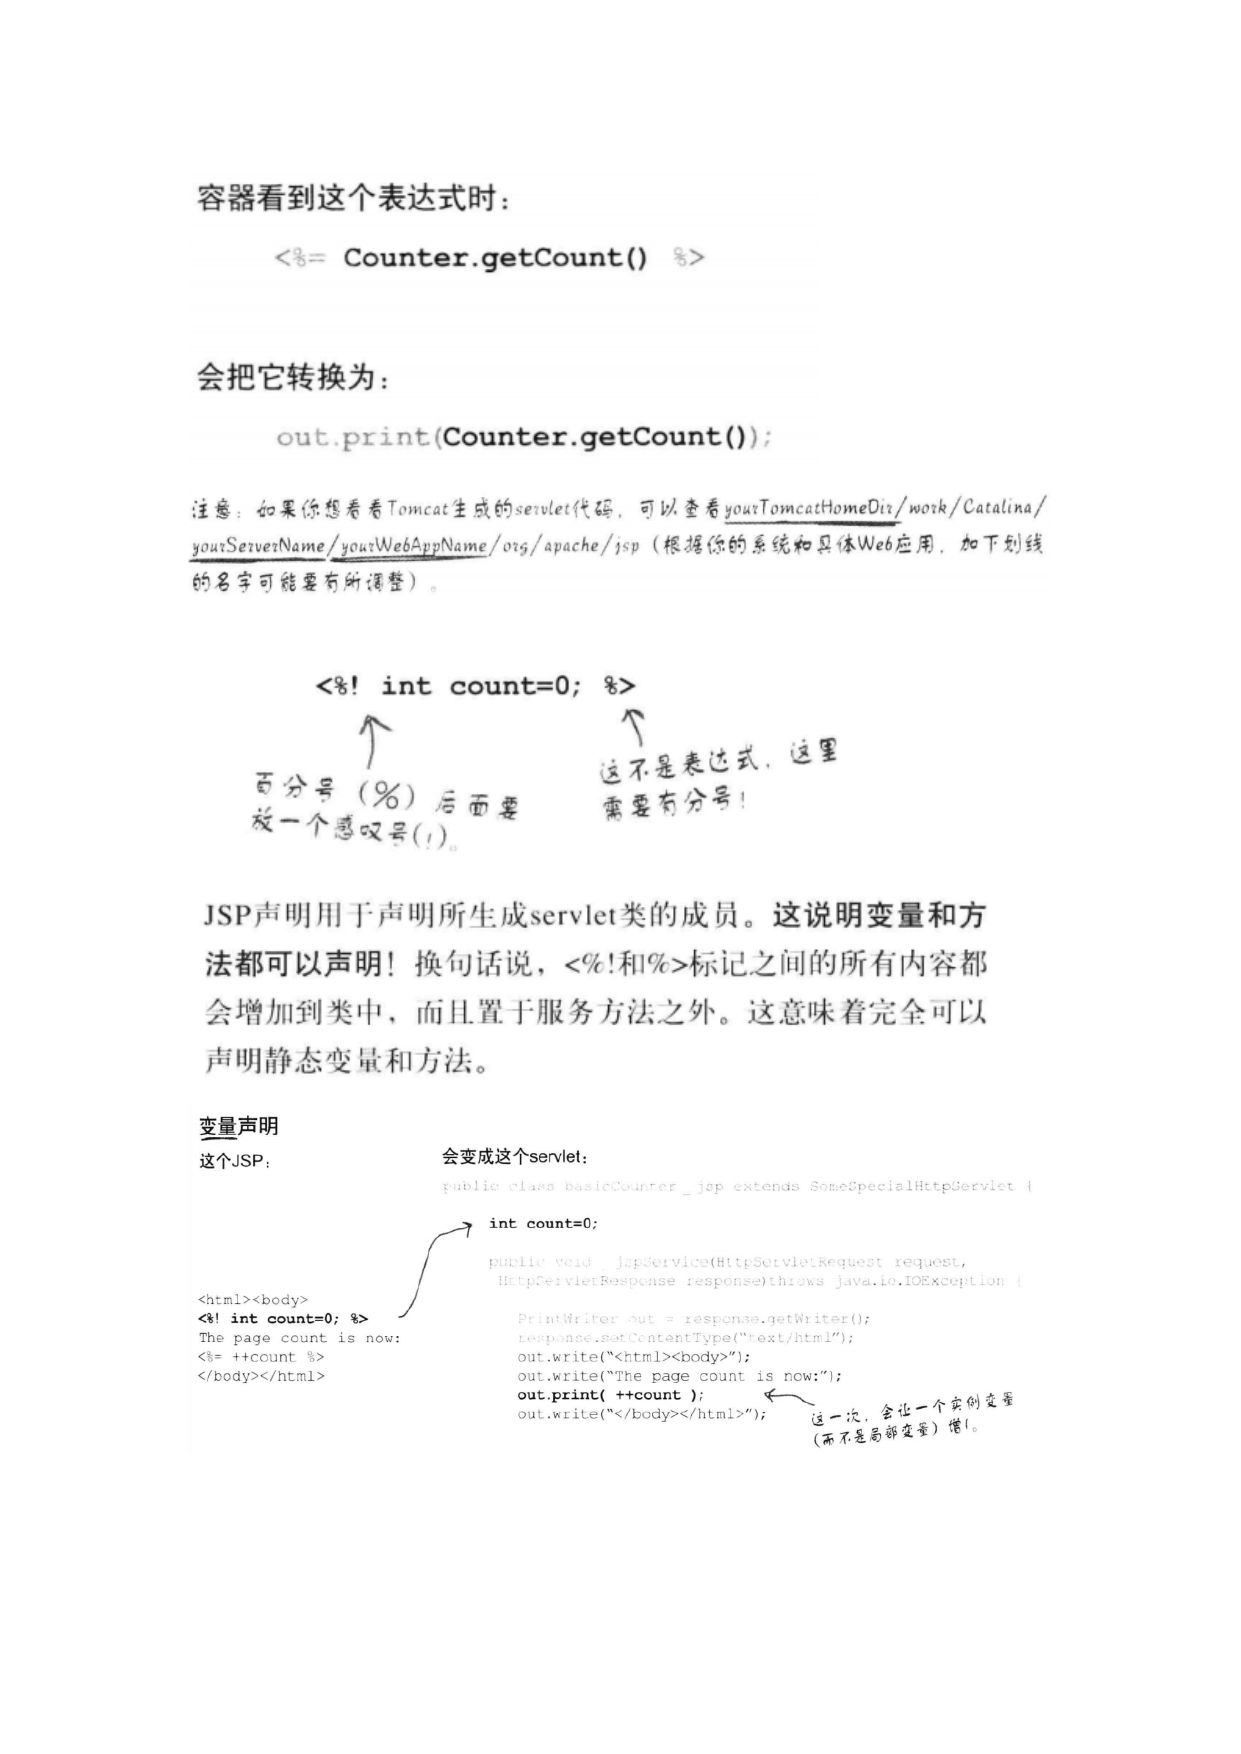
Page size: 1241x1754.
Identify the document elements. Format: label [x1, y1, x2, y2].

picture [187, 487, 1053, 600]
picture [187, 162, 819, 469]
picture [187, 1104, 1053, 1454]
picture [187, 617, 1004, 1091]
